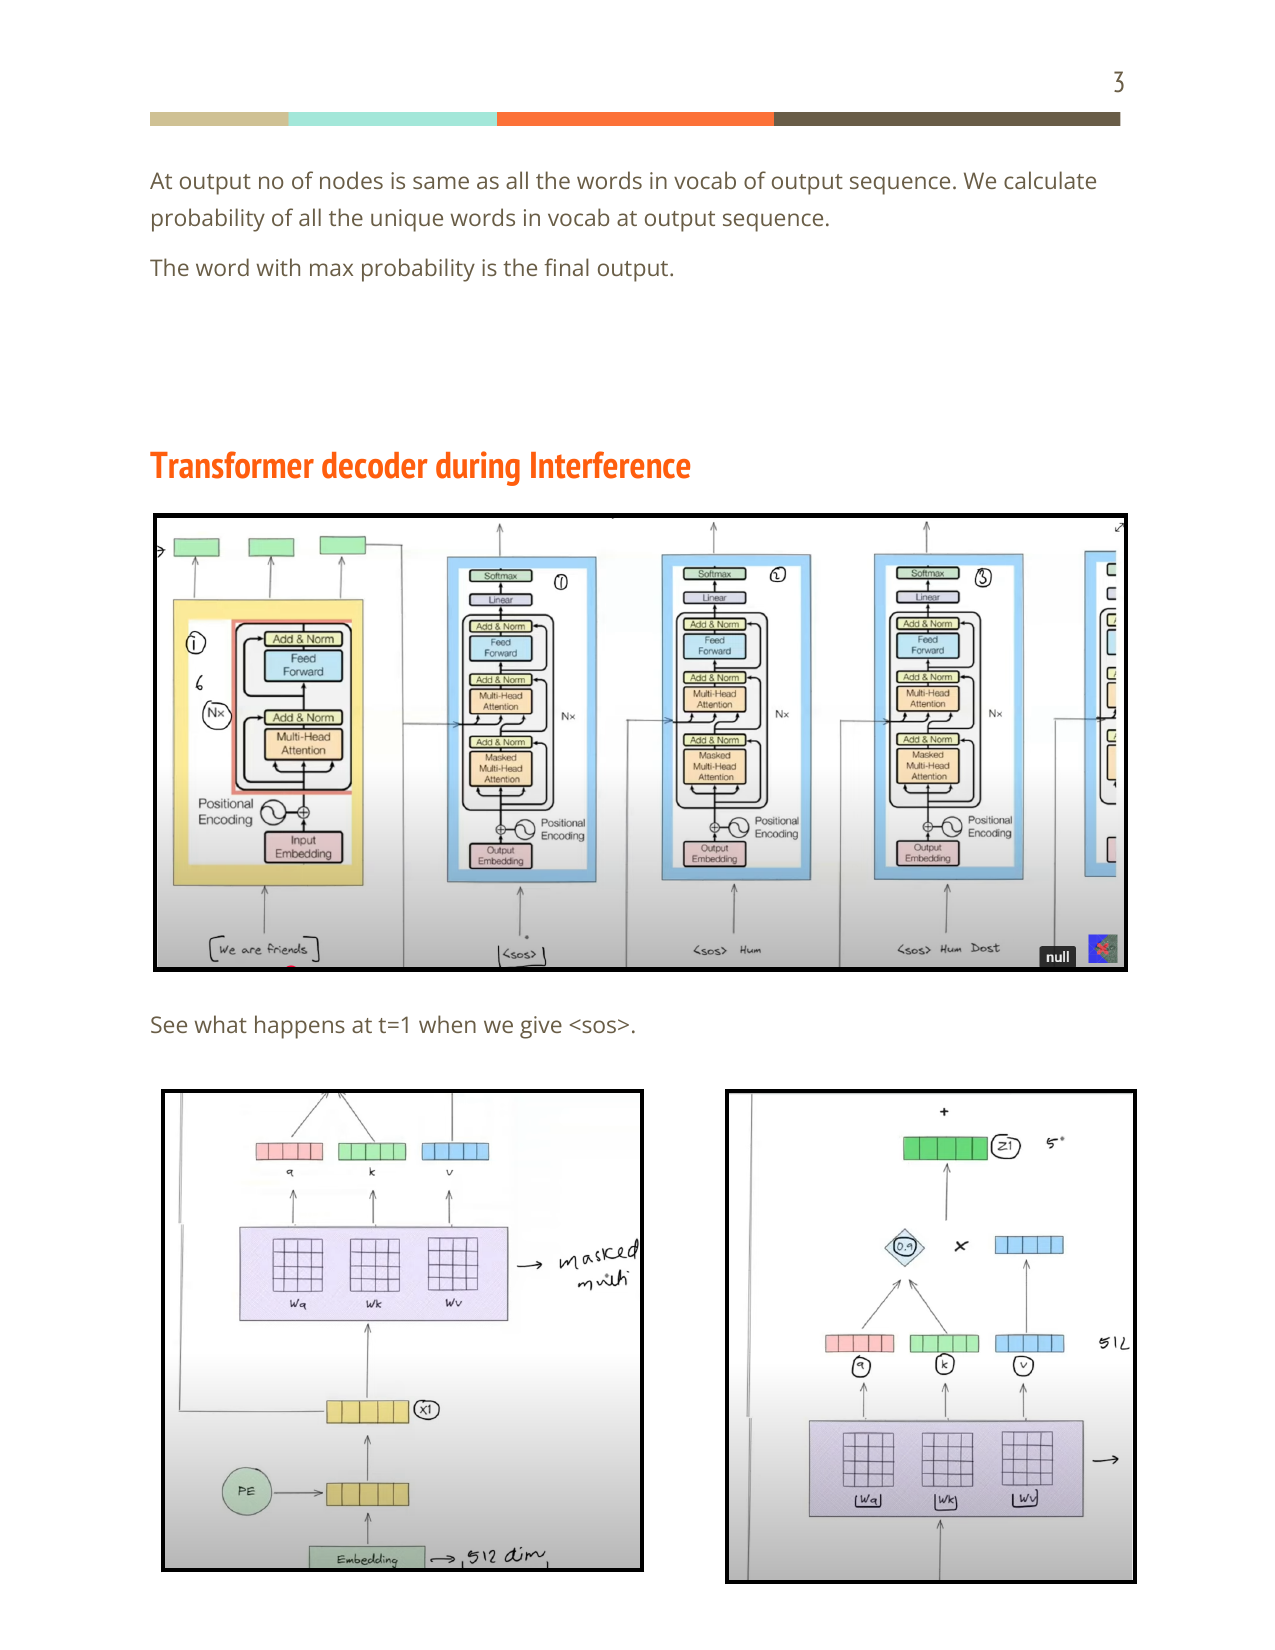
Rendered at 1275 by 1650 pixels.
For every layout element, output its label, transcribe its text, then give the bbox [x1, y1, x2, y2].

text At output no of nodes is same as all the words in vocab of output sequence. We calculate probability of all the unique words in vocab at output sequence. [150, 165, 1125, 233]
subtitle Transformer decoder during Interference [150, 440, 1125, 488]
text The word with max probability is the final output. [150, 252, 1125, 283]
picture [157, 518, 1124, 967]
picture [150, 112, 1121, 126]
picture [729, 1093, 1133, 1580]
picture [165, 1093, 640, 1568]
